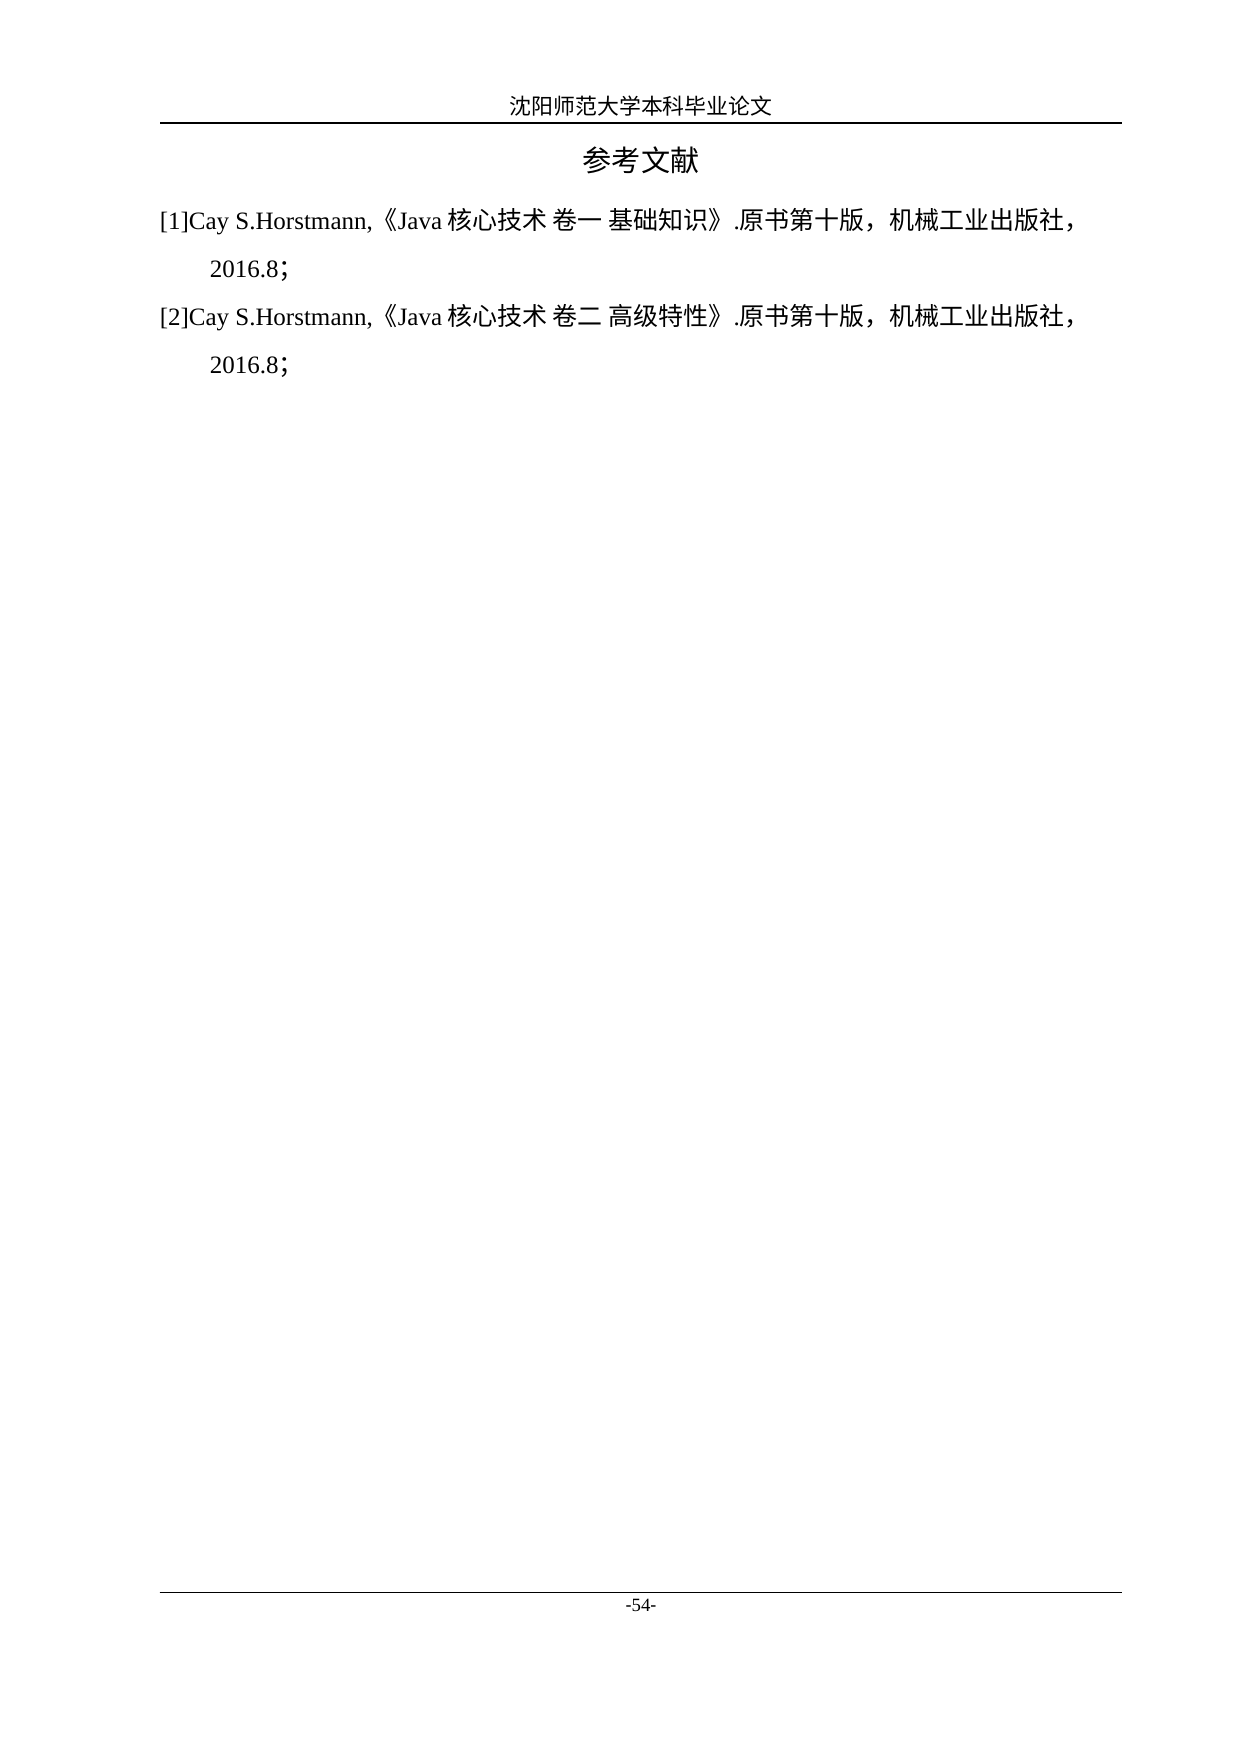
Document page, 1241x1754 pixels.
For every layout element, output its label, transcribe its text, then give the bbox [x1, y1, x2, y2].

text [2]Cay S.Horstmann,《Java核心技术 卷二 高级特性》.原书第十版，机械工业出版社，2016.8； [159, 287, 1122, 383]
text [1]Cay S.Horstmann,《Java核心技术 卷一 基础知识》.原书第十版，机械工业出版社，2016.8； [159, 191, 1122, 287]
subtitle 参考文献 [159, 126, 1122, 191]
